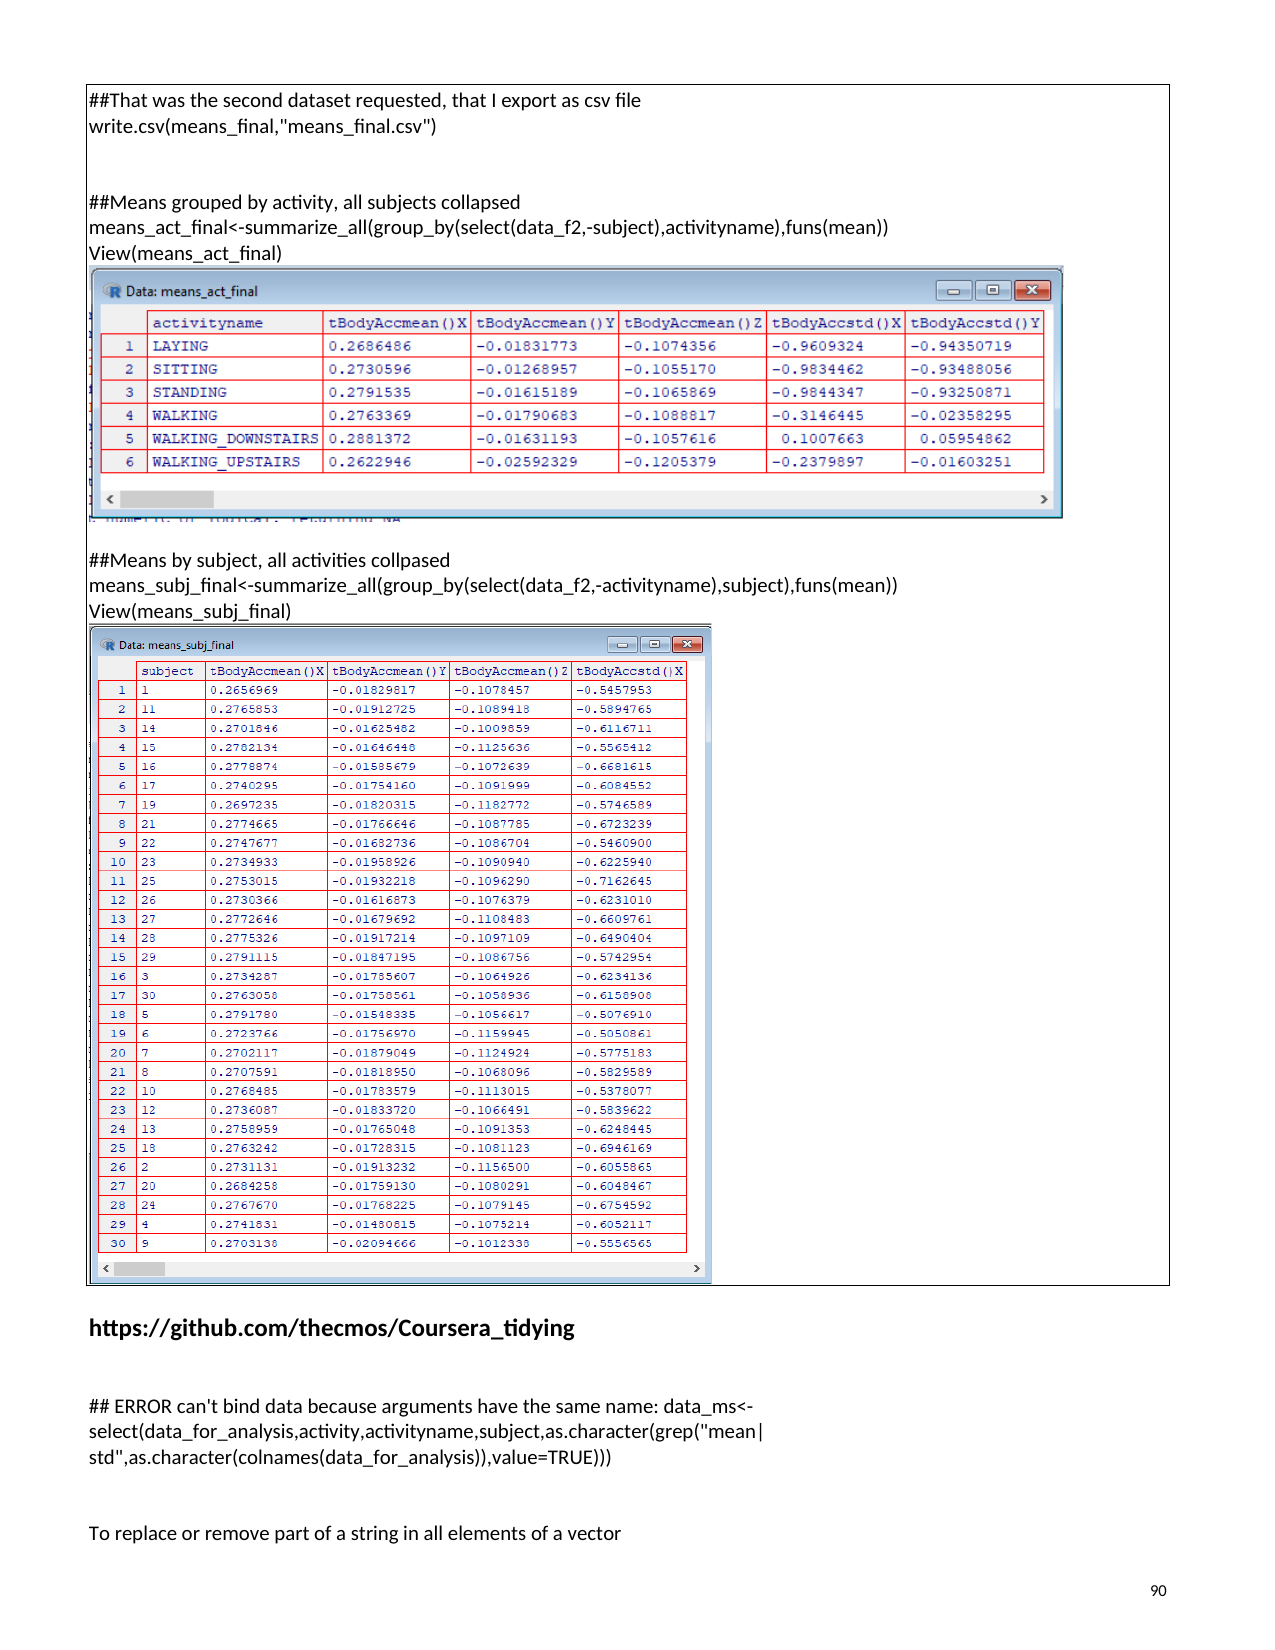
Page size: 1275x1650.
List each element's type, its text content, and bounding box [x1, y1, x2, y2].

text To replace or remove part of a string in all elements of a vector [89, 1520, 1167, 1546]
text ##Means by subject, all activities collpased [89, 547, 1167, 572]
text View(means_subj_final) [89, 598, 1167, 623]
text means_act_final<-summarize_all(group_by(select(data_f2,-subject),activityname),funs(mean)) [89, 214, 1167, 240]
text ##That was the second dataset requested, that I export as csv file [87, 85, 1169, 113]
text write.csv(means_final,"means_final.csv") [89, 113, 1167, 138]
text ## ERROR can't bind data because arguments have the same name: data_ms<-select(data_for_analysis,activity,activityname,subject,as.character(grep("mean|std",as.character(colnames(data_for_analysis)),value=TRUE))) [89, 1393, 1167, 1469]
picture [88, 265, 1064, 522]
text https://github.com/thecmos/Coursera_tidying [89, 1312, 1167, 1342]
picture [88, 623, 712, 1284]
text means_subj_final<-summarize_all(group_by(select(data_f2,-activityname),subject),funs(mean)) [89, 572, 1167, 598]
text ##Means grouped by activity, all subjects collapsed [89, 189, 1167, 214]
text View(means_act_final) [89, 240, 1167, 265]
